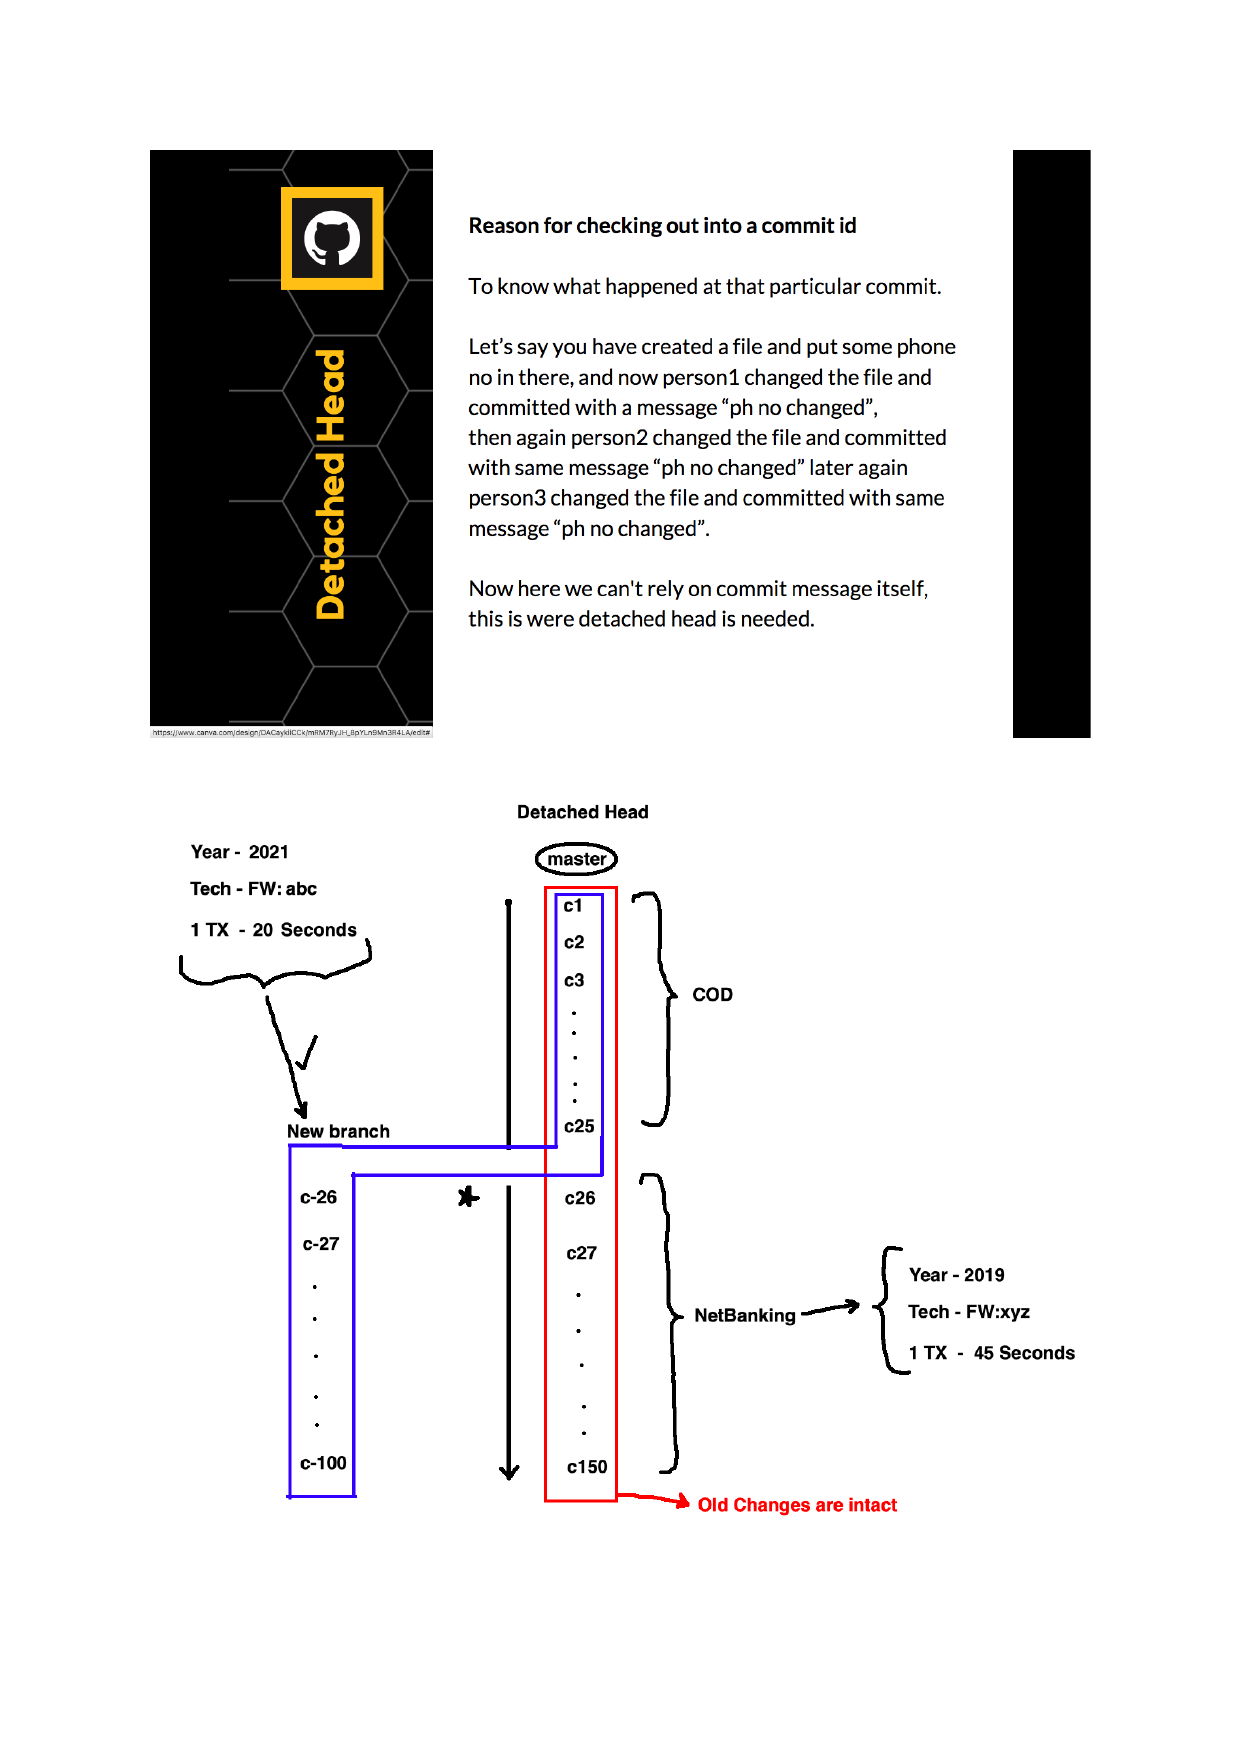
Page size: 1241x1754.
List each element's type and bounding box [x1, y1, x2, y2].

picture [150, 150, 1091, 738]
picture [150, 796, 1125, 1577]
